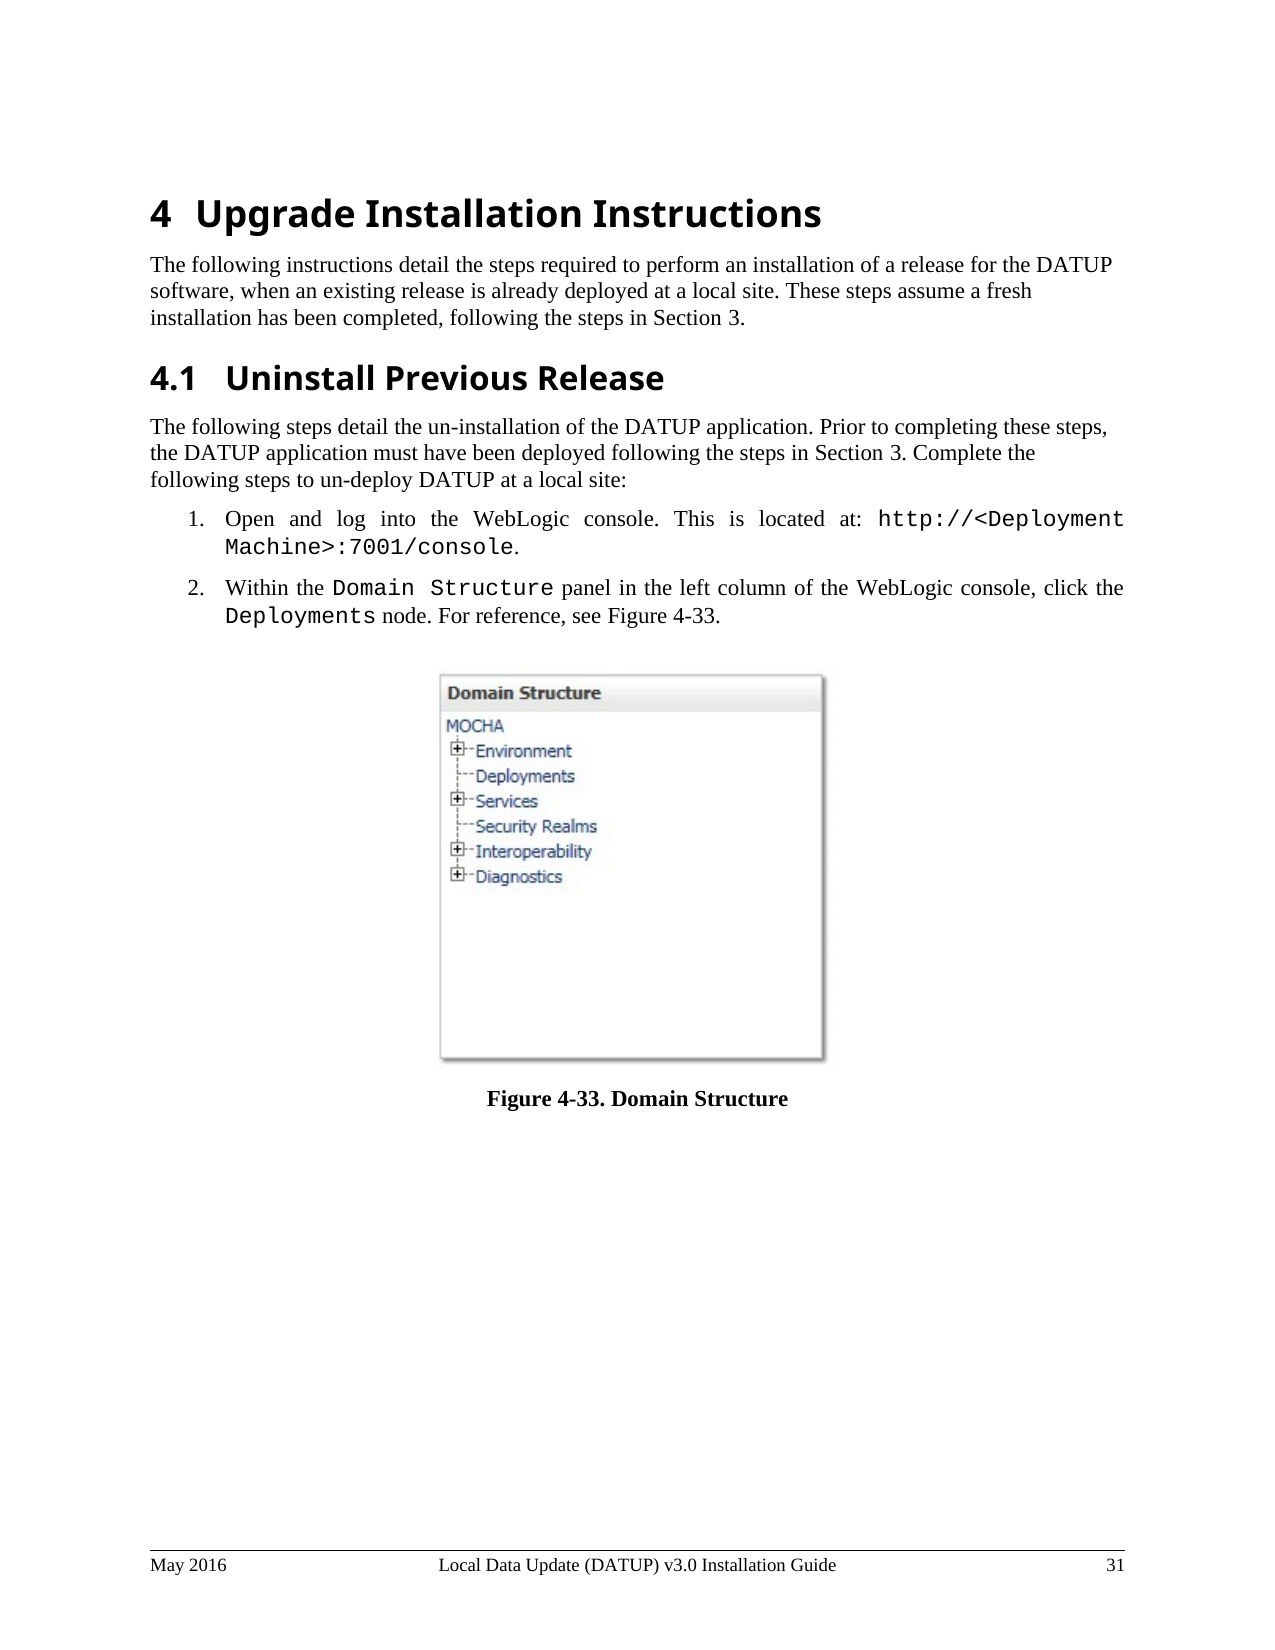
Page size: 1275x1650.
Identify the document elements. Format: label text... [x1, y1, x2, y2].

list Open and log into the WebLogic console. This is located at: http://<Deployment Machine>:7001/console. [187, 504, 1125, 561]
subtitle Upgrade Installation Instructions [150, 187, 1125, 238]
subtitle Uninstall Previous Release [150, 355, 1125, 401]
text The following instructions detail the steps required to perform an installation of a release for the DATUP software, when an existing release is already deployed at a local site. These steps assume a fresh installation has been completed, following the steps in Section 3. [150, 251, 1125, 330]
text The following steps detail the un-installation of the DATUP application. Prior to completing these steps, the DATUP application must have been deployed following the steps in Section 3. Complete the following steps to un-deploy DATUP at a local site: [150, 413, 1125, 492]
picture [435, 668, 840, 1073]
